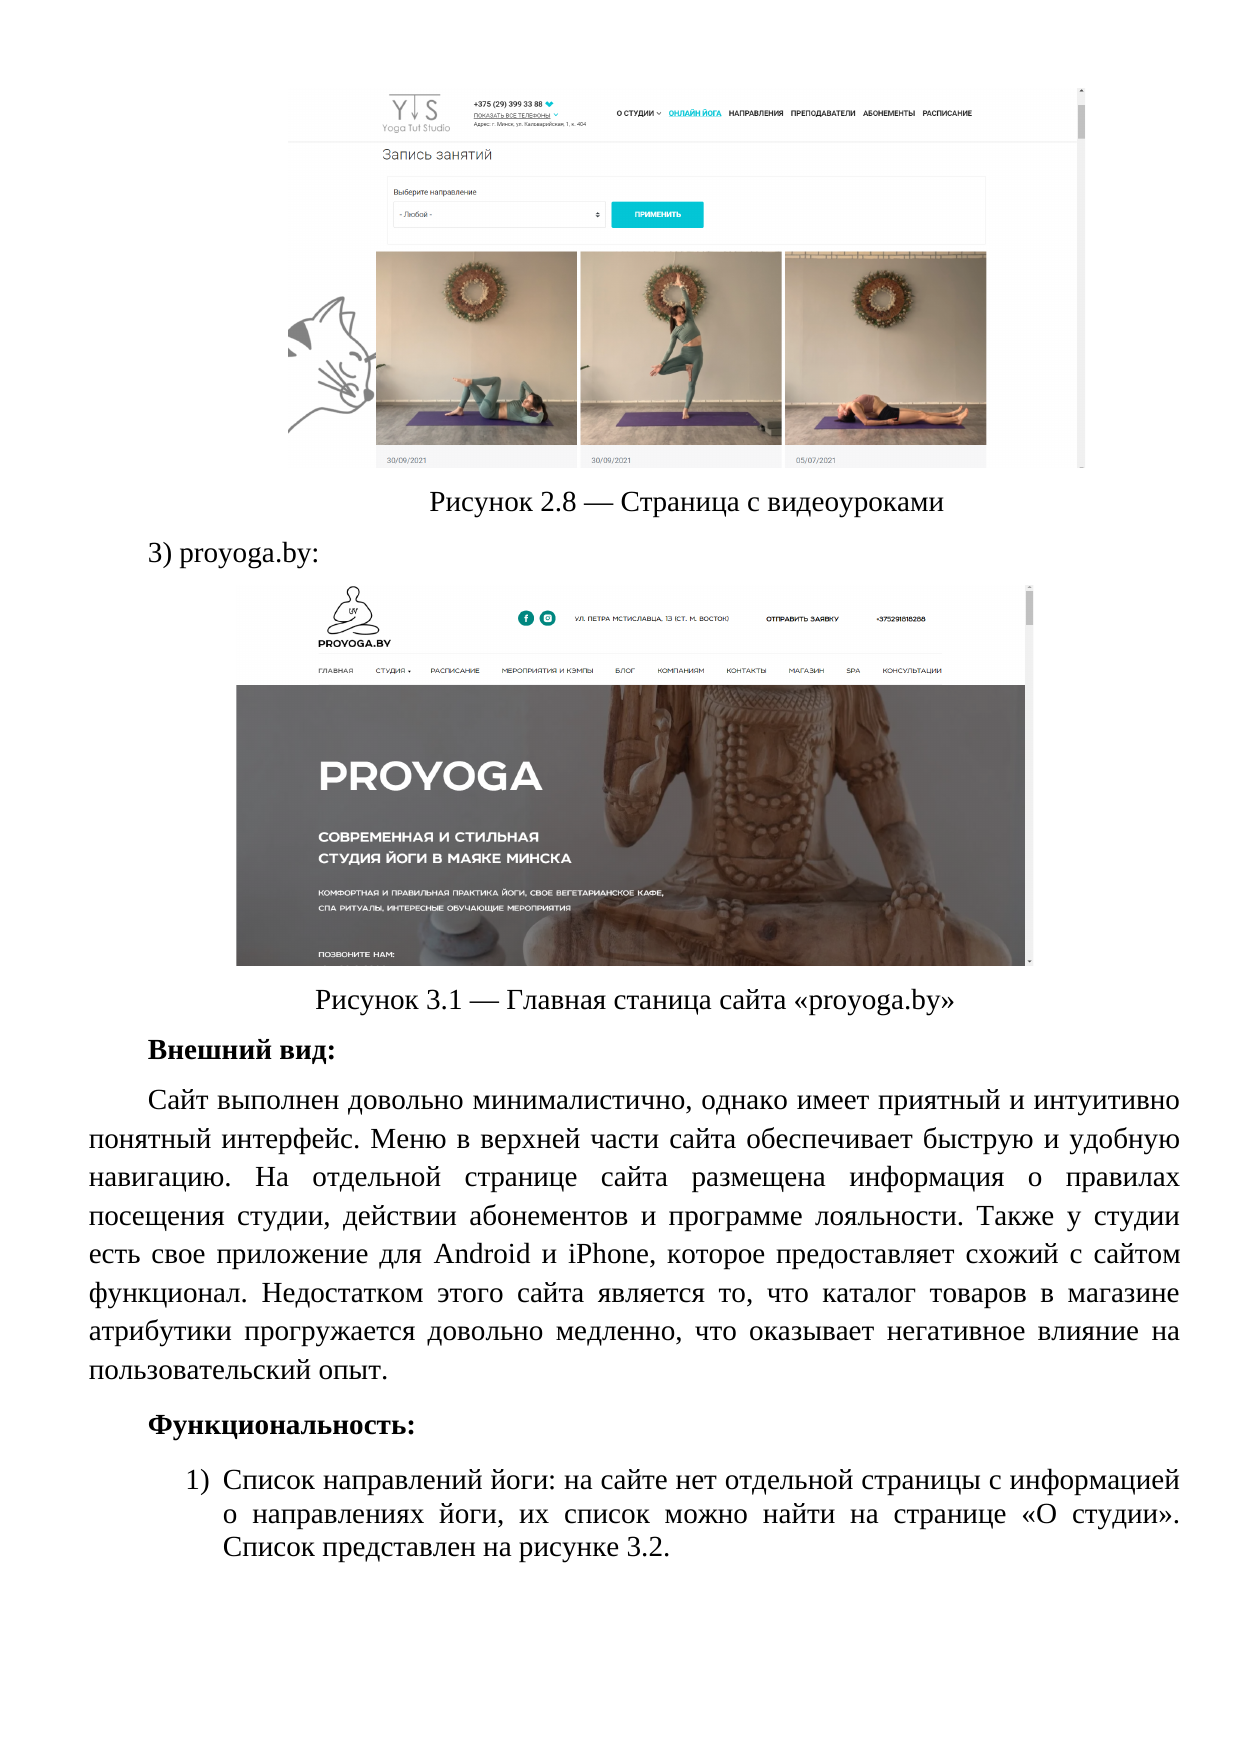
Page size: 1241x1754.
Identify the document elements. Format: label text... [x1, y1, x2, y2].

picture [288, 88, 1086, 468]
text Рисунок 3.1 — Главная станица сайта «proyoga.by» [88, 982, 1181, 1015]
list Рисунок 2.8 — Страница с видеоуроками [192, 484, 1181, 518]
picture [236, 585, 1034, 966]
text 3) proyoga.by: [88, 535, 1181, 568]
list Список направлений йоги: на сайте нет отдельной страницы с информацией о направлениях йоги, их список можно найти на странице «О студии». Список представлен на рисунке 3.2. [185, 1462, 1181, 1563]
text Внешний вид: [88, 1032, 1181, 1066]
text Сайт выполнен довольно минималистично, однако имеет приятный и интуитивно понятный интерфейс. Меню в верхней части сайта обеспечивает быструю и удобную навигацию. На отдельной странице сайта размещена информация о правилах посещения студии, действии абонементов и программе лояльности. Также у студии есть свое приложение для Android и iPhone, которое предоставляет схожий с сайтом функционал. Недостатком этого сайта является то, что каталог товаров в магазине атрибутики прогружается довольно медленно, что оказывает негативное влияние на пользовательский опыт. [88, 1082, 1181, 1386]
text Функциональность: [88, 1407, 1181, 1441]
